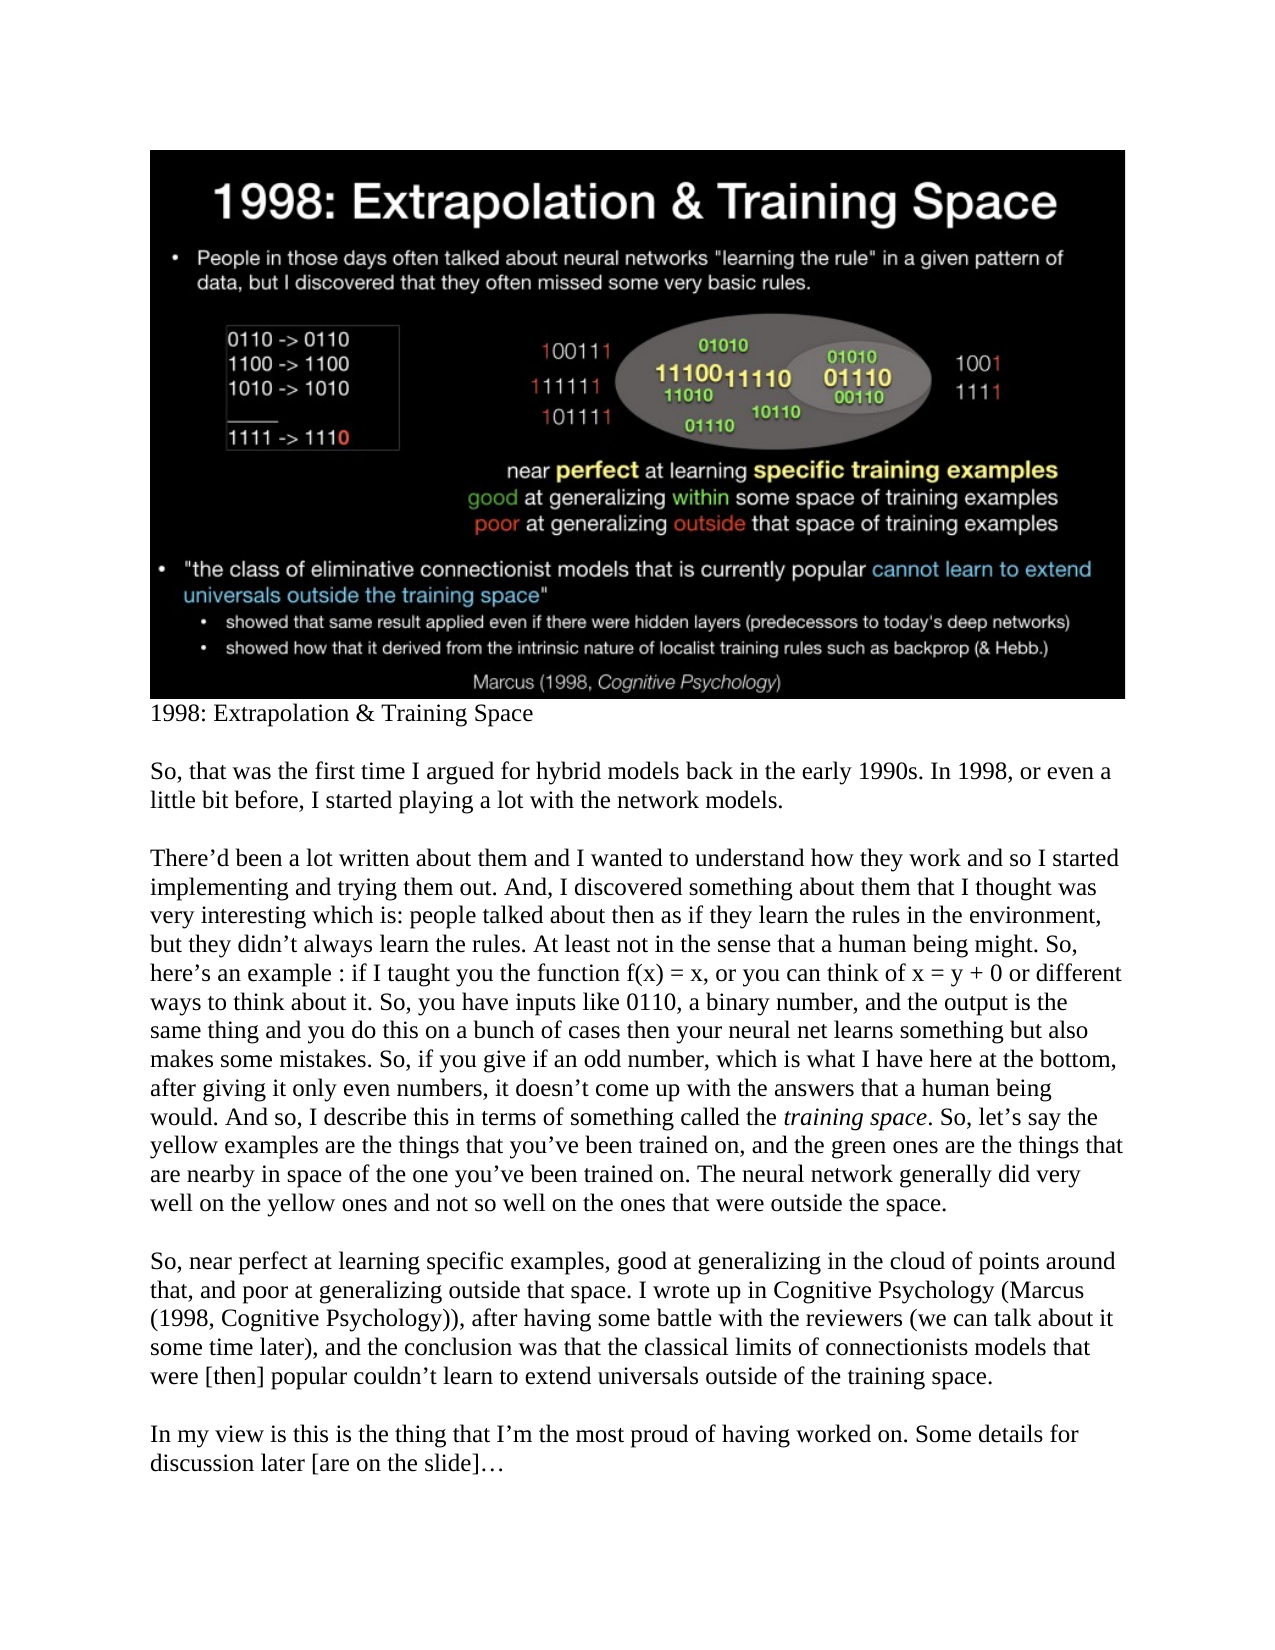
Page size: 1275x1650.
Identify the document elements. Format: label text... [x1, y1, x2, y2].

text There’d been a lot written about them and I wanted to understand how they work and so I started implementing and trying them out. And, I discovered something about them that I thought was very interesting which is: people talked about then as if they learn the rules in the environment, but they didn’t always learn the rules. At least not in the sense that a human being might. So, here’s an example : if I taught you the function f(x) = x, or you can think of x = y + 0 or different ways to think about it. So, you have inputs like 0110, a binary number, and the output is the same thing and you do this on a bunch of cases then your neural net learns something but also makes some mistakes. So, if you give if an odd number, which is what I have here at the bottom, after giving it only even numbers, it doesn’t come up with the answers that a human being would. And so, I describe this in terms of something called the training space. So, let’s say the yellow examples are the things that you’ve been trained on, and the green ones are the things that are nearby in space of the one you’ve been trained on. The neural network generally did very well on the yellow ones and not so well on the ones that were outside the space. [150, 843, 1125, 1217]
text So, that was the first time I argued for hybrid models back in the early 1990s. In 1998, or even a little bit before, I started playing a lot with the network models. [150, 756, 1125, 814]
picture [150, 150, 1125, 699]
text 1998: Extrapolation & Training Space [150, 699, 1125, 727]
text So, near perfect at learning specific examples, good at generalizing in the cloud of points around that, and poor at generalizing outside that space. I wrote up in Cognitive Psychology (Marcus (1998, Cognitive Psychology)), after having some battle with the reviewers (we can talk about it some time later), and the conclusion was that the classical limits of connectionists models that were [then] popular couldn’t learn to extend universals outside of the training space. [150, 1246, 1125, 1390]
text In my view is this is the thing that I’m the most proud of having worked on. Some details for discussion later [are on the slide]… [150, 1419, 1125, 1476]
